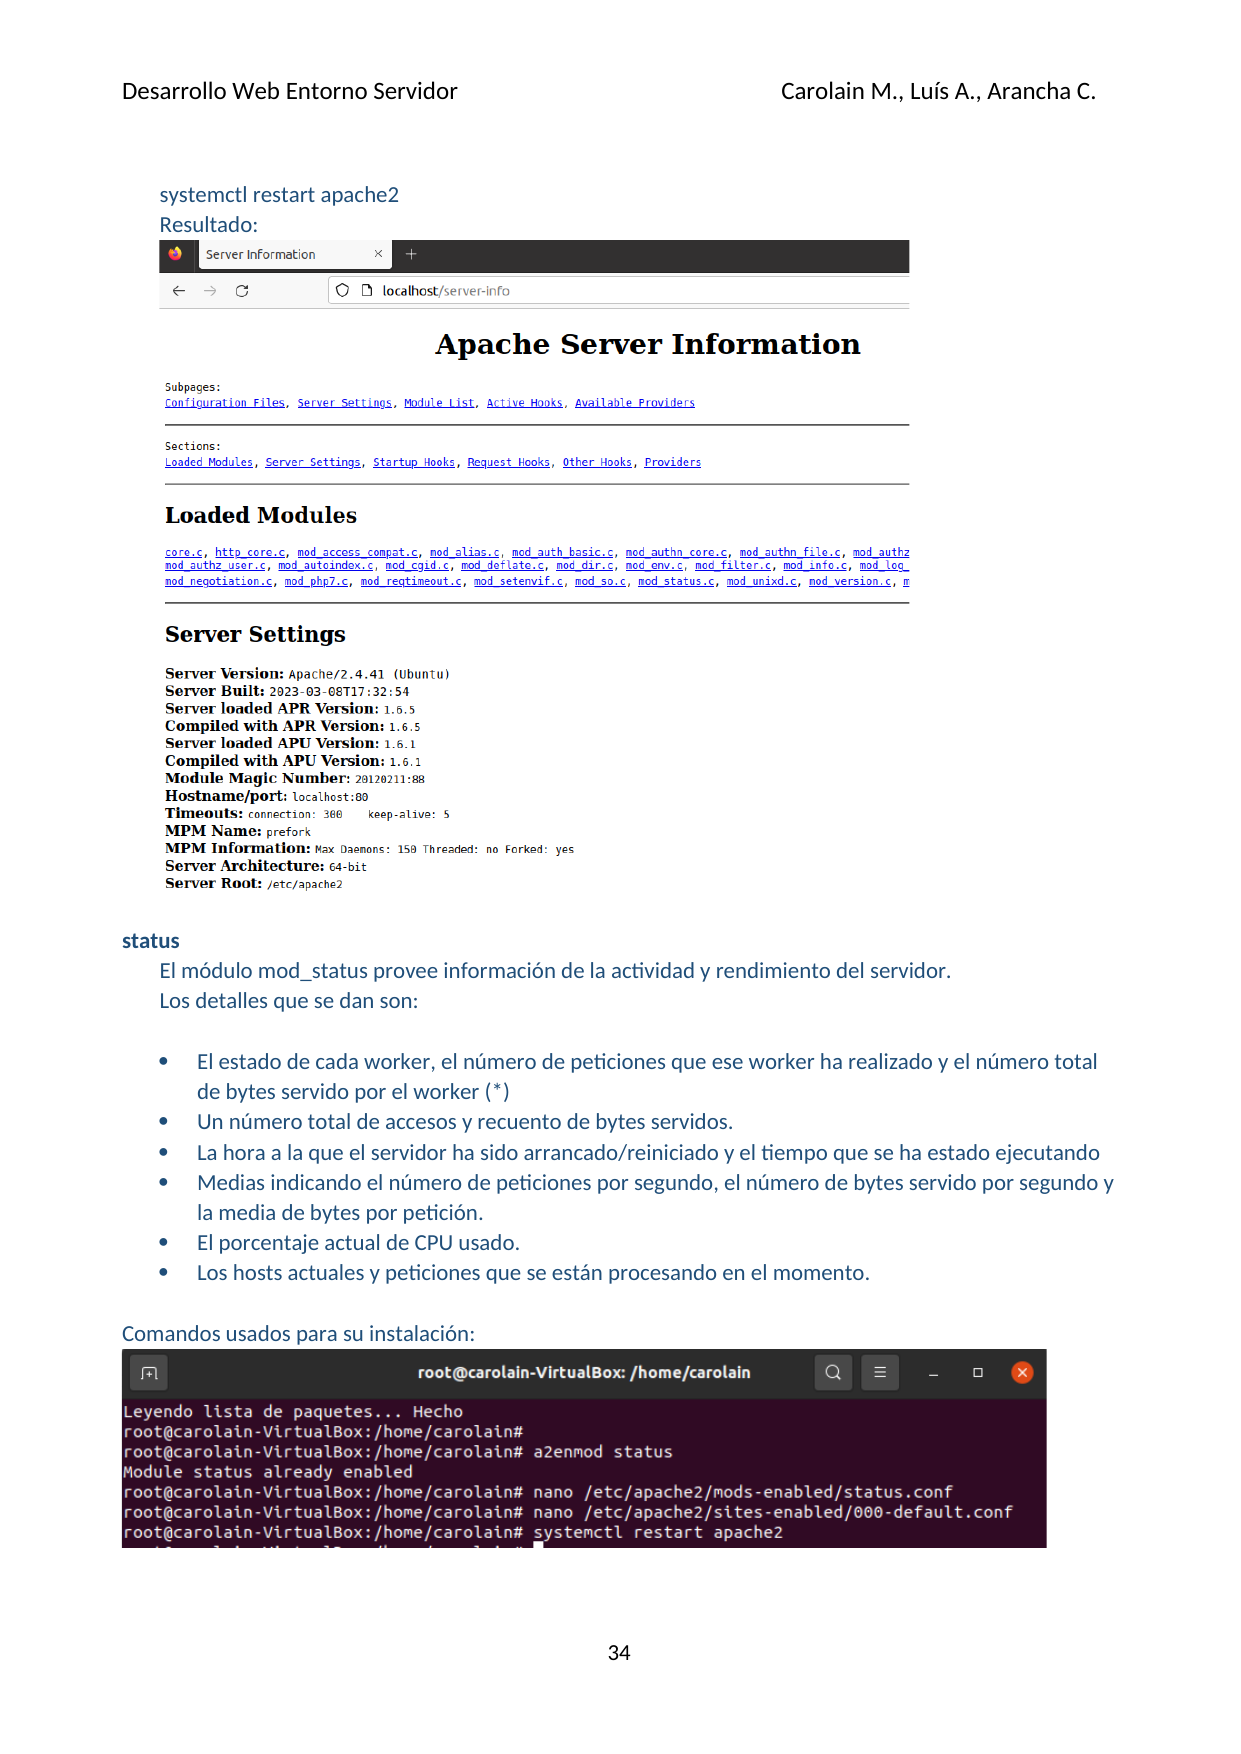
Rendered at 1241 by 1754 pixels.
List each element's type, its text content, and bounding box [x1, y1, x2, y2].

text Comandos usados para su instalación: [122, 1319, 1116, 1347]
list El porcentaje actual de CPU usado. [159, 1228, 1116, 1256]
list Un número total de accesos y recuento de bytes servidos. [159, 1107, 1116, 1135]
picture [121, 1349, 1047, 1548]
list La hora a la que el servidor ha sido arrancado/reiniciado y el tiempo que se ha estado ejecutando [159, 1138, 1116, 1166]
text systemctl restart apache2 [159, 180, 1116, 208]
list Medias indicando el número de peticiones por segundo, el número de bytes servido por segundo y la media de bytes por petición. [159, 1168, 1116, 1226]
text El módulo mod_status provee información de la actividad y rendimiento del servidor. [159, 956, 1116, 984]
text Resultado: [159, 210, 1116, 238]
picture [159, 240, 910, 894]
list El estado de cada worker, el número de peticiones que ese worker ha realizado y el número total de bytes servido por el worker (*) [159, 1047, 1116, 1105]
text status [122, 926, 1116, 954]
list Los hosts actuales y peticiones que se están procesando en el momento. [159, 1258, 1116, 1286]
text Los detalles que se dan son: [159, 987, 1116, 1014]
